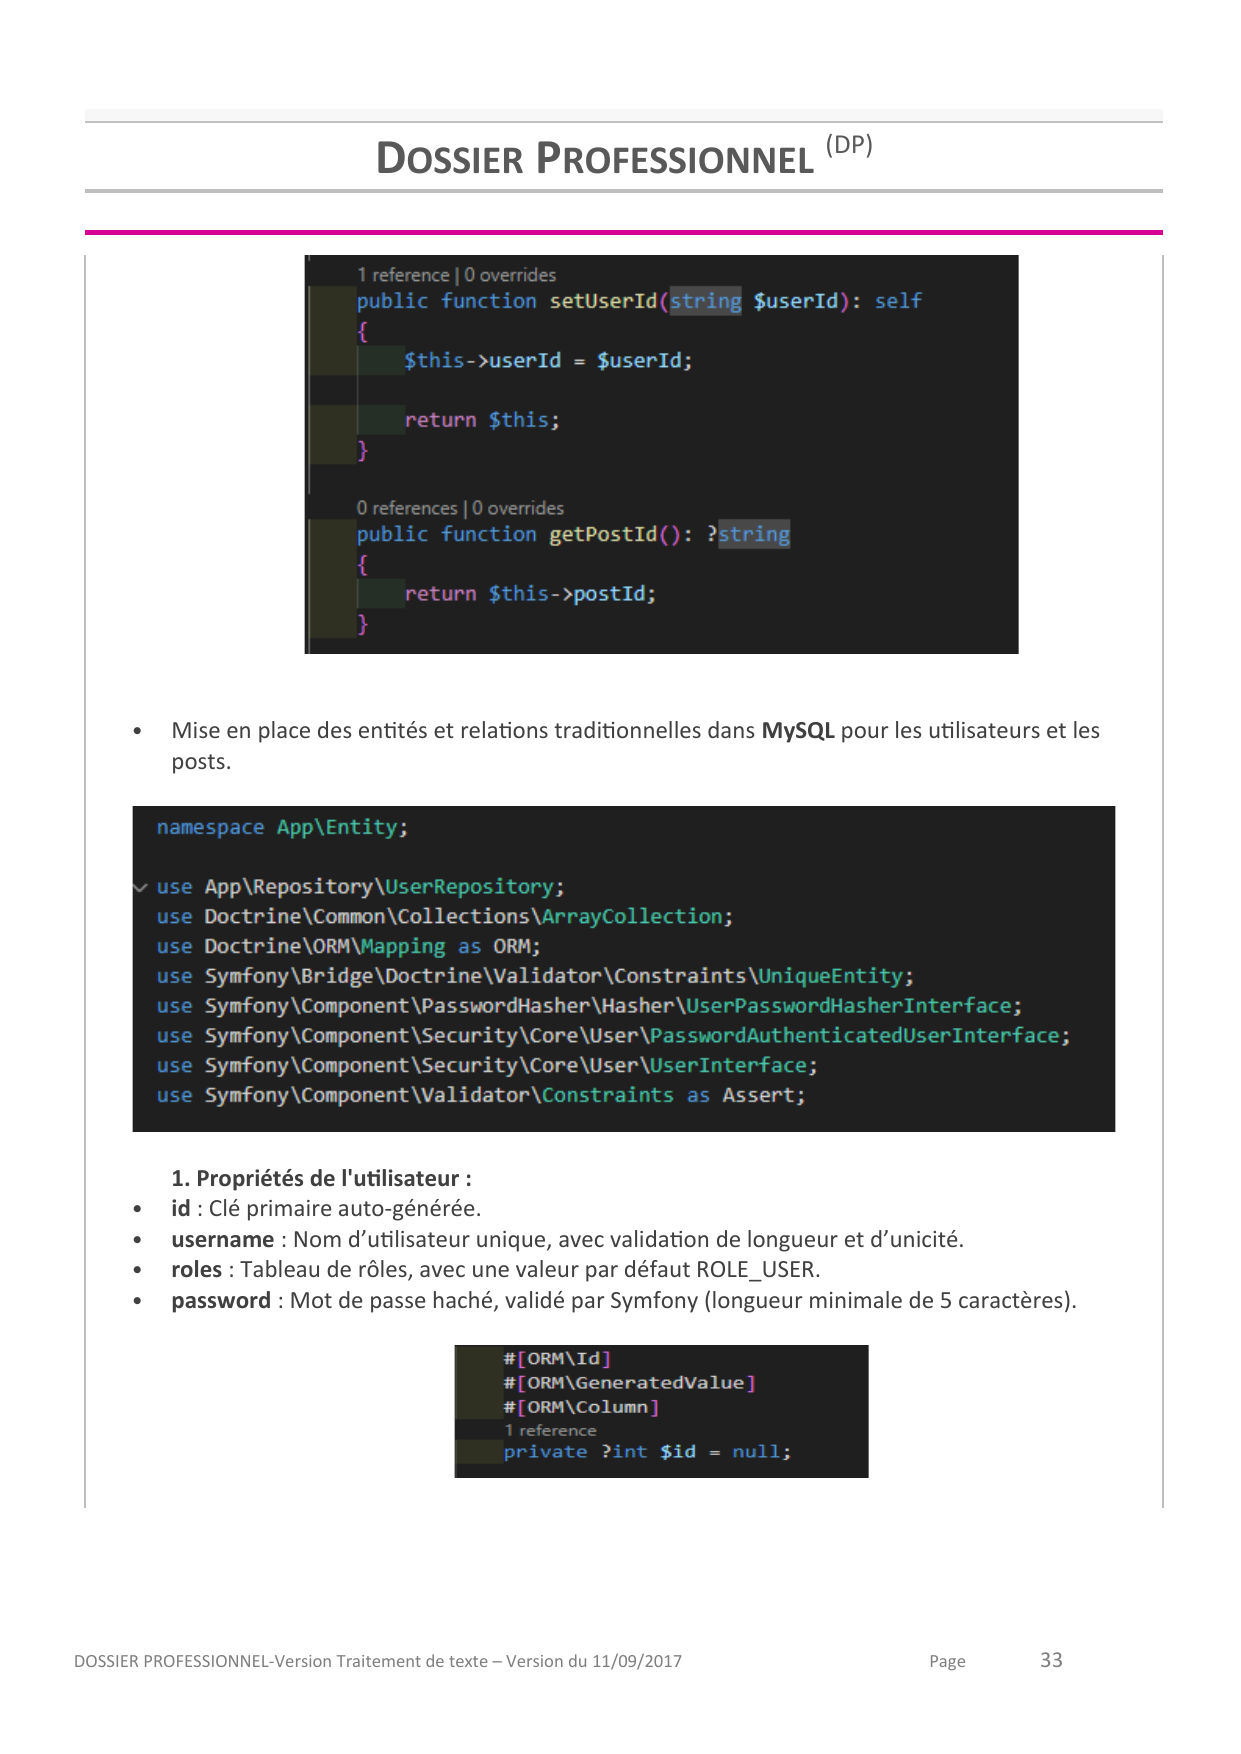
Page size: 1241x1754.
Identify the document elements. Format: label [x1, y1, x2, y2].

table_cell [86, 255, 1162, 1508]
picture [454, 1345, 869, 1478]
picture [304, 255, 1019, 654]
picture [132, 806, 1116, 1132]
